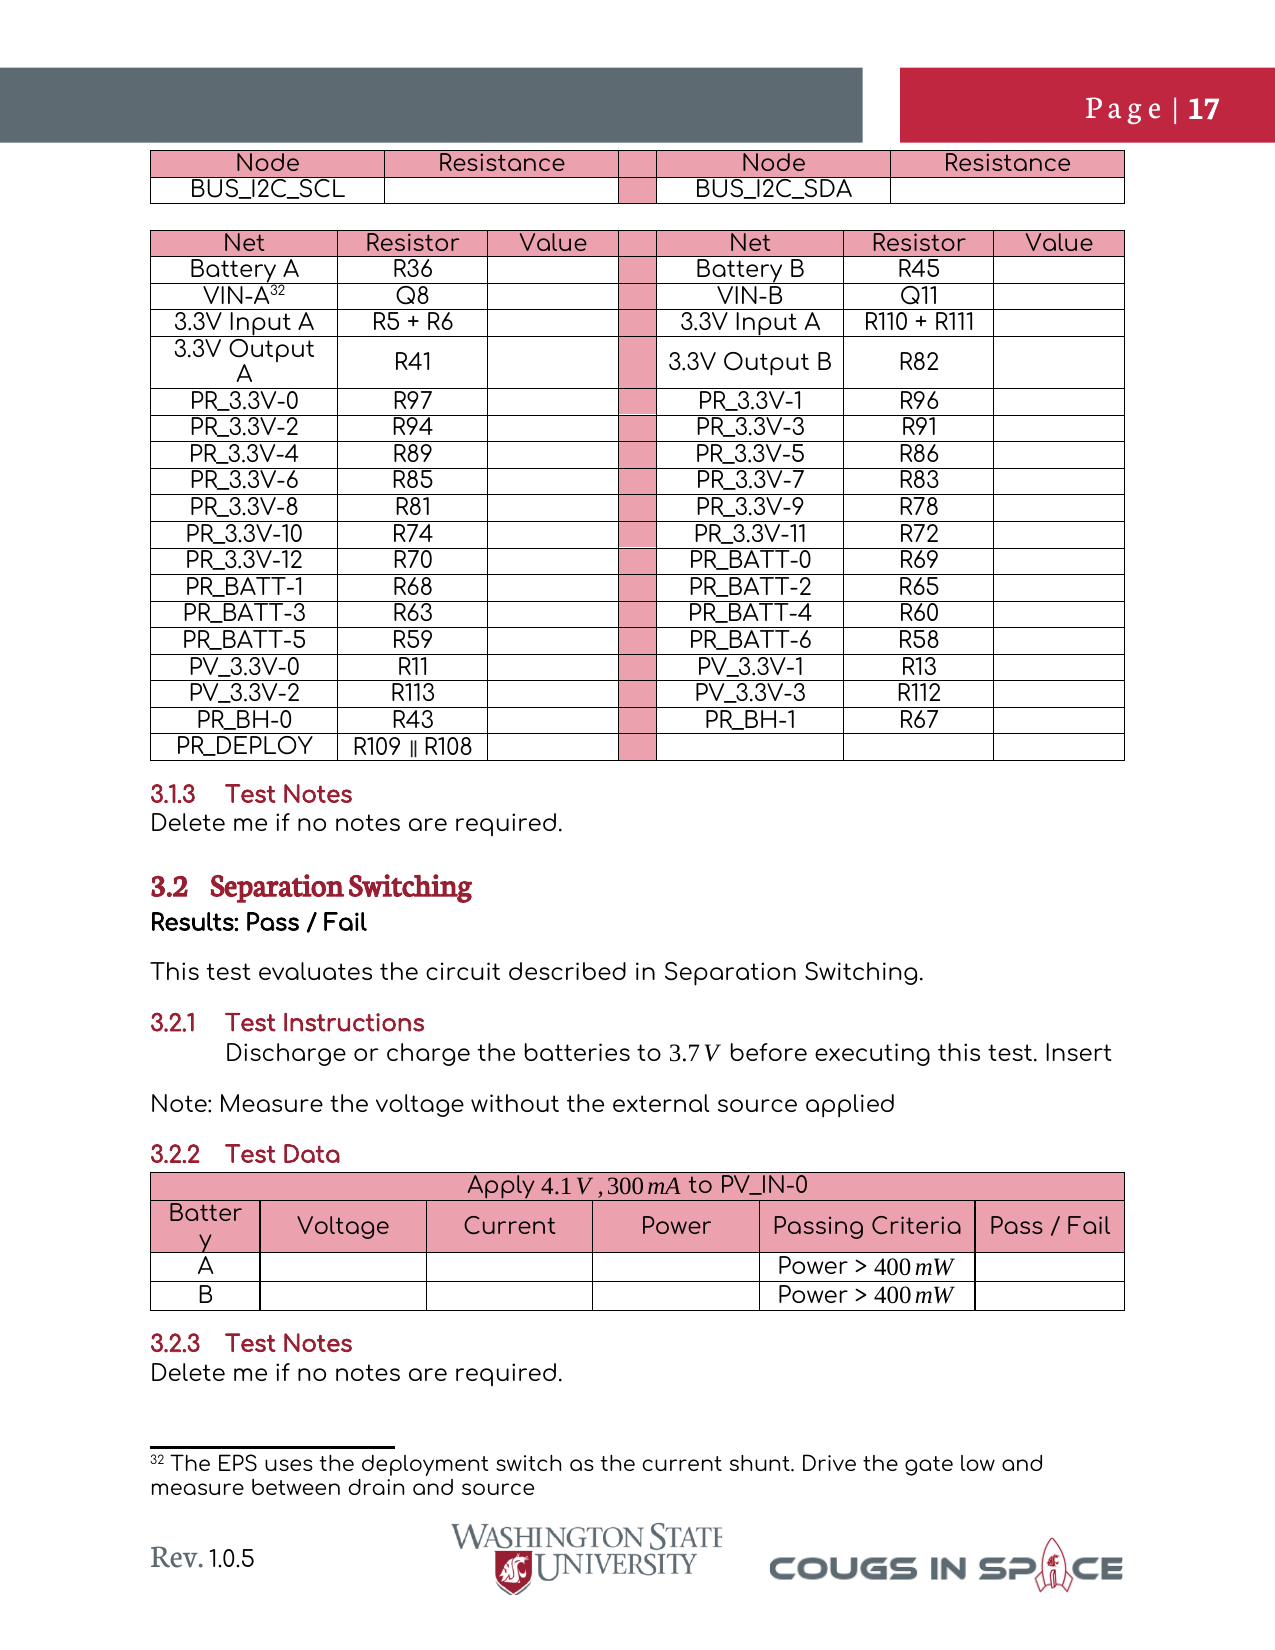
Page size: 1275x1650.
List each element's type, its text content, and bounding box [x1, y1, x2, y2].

text Discharge or charge the batteries to before executing this test. Insert [150, 1040, 1125, 1068]
table_cell PV_3.3V-0 [151, 655, 337, 680]
table_cell PR_BATT-0 [657, 549, 843, 574]
table_header Resistor [338, 231, 487, 256]
table_cell [488, 337, 618, 388]
table_header Value [994, 231, 1124, 256]
table_cell [891, 178, 1124, 203]
table_cell PR_BH-1 [657, 708, 843, 733]
subtitle Test Instructions [150, 1011, 1125, 1036]
table_header Net [657, 231, 843, 256]
table_cell [994, 575, 1124, 601]
table_cell [488, 284, 618, 309]
table_cell [619, 469, 656, 494]
table_cell [619, 442, 656, 468]
table_cell R41 [338, 337, 487, 388]
table_cell R86 [844, 442, 993, 468]
picture [769, 1537, 1123, 1594]
table_cell R45 [844, 257, 993, 283]
table_cell [619, 389, 656, 414]
table_cell [976, 1253, 1124, 1281]
table_cell R109 ∥ R108 [338, 734, 408, 760]
table_cell [994, 602, 1124, 627]
table_cell R113 [338, 681, 487, 707]
subtitle Test Notes [150, 782, 1125, 808]
table_cell 3.3V Input A [151, 310, 337, 336]
table_cell R81 [338, 495, 487, 521]
subtitle Test Data [150, 1142, 1125, 1168]
table_cell [657, 734, 843, 760]
table_header [619, 231, 656, 256]
table_cell R36 [338, 257, 487, 283]
table_header Net [151, 231, 337, 256]
table_header Resistor [844, 231, 993, 256]
text This test evaluates the circuit described in Separation Switching. [150, 961, 1125, 986]
table_cell PV_3.3V-2 [151, 681, 337, 707]
table_header Node [657, 151, 890, 177]
table_cell PR_3.3V-7 [657, 469, 843, 494]
table_cell PR_BATT-1 [151, 575, 337, 601]
table_cell Pass / Fail [976, 1201, 1124, 1252]
table_cell [619, 575, 656, 601]
table_cell [994, 628, 1124, 654]
table_cell [619, 284, 656, 309]
table_cell [385, 178, 618, 203]
table_cell R70 [338, 549, 487, 574]
table_cell Power > [760, 1253, 974, 1281]
table_cell [994, 389, 1124, 414]
table_cell PR_BATT-5 [151, 628, 337, 654]
table_cell R67 [844, 708, 993, 733]
table_cell R60 [844, 602, 993, 627]
table_cell [619, 337, 656, 388]
table_cell Battery A [151, 257, 337, 283]
table_cell R89 [338, 442, 487, 468]
table_cell [488, 549, 618, 574]
table_cell [994, 469, 1124, 494]
table_cell [488, 416, 618, 441]
table_cell VIN-A [151, 284, 337, 309]
table_cell [994, 708, 1124, 733]
table_cell B [151, 1282, 259, 1309]
table_cell Q8 [338, 284, 487, 309]
table_cell [488, 442, 618, 468]
text Results: Pass / Fail [150, 910, 1125, 936]
table_cell R78 [844, 495, 993, 521]
table_cell [619, 495, 656, 521]
table_cell R74 [338, 522, 487, 547]
table_cell PR_DEPLOY [151, 734, 337, 760]
table_cell [593, 1282, 759, 1309]
table_cell [994, 257, 1124, 283]
table_cell PR_3.3V-12 [151, 549, 337, 574]
table_cell [488, 469, 618, 494]
table_cell R91 [844, 416, 993, 441]
table_cell [488, 628, 618, 654]
table_cell R82 [844, 337, 993, 388]
table_cell [593, 1253, 759, 1281]
table_cell [994, 310, 1124, 336]
table_cell R94 [338, 416, 487, 441]
table_cell [619, 178, 656, 203]
table_cell R97 [338, 389, 487, 414]
table_cell 3.3V Input A [657, 310, 843, 336]
table_cell [844, 734, 993, 760]
table_cell PV_3.3V-1 [657, 655, 843, 680]
table_cell [261, 1282, 426, 1309]
table_cell [994, 442, 1124, 468]
table_cell [619, 734, 656, 760]
table_cell [619, 310, 656, 336]
table_cell PR_3.3V-11 [657, 522, 843, 547]
table_cell [427, 1282, 592, 1309]
subtitle Test Notes [150, 1331, 1125, 1357]
table_cell 3.3V Output A [151, 337, 337, 388]
text Note: Measure the voltage without the external source applied [150, 1092, 1125, 1118]
table_cell [994, 337, 1124, 388]
table_cell [619, 681, 656, 707]
table_cell PR_3.3V-8 [151, 495, 337, 521]
table_cell R63 [338, 602, 487, 627]
table_cell [994, 495, 1124, 521]
table_cell Battery B [657, 257, 843, 283]
table_cell R65 [844, 575, 993, 601]
table_cell [488, 257, 618, 283]
table_header Apply to PV_IN-0 [151, 1173, 1124, 1200]
table_cell PV_3.3V-3 [657, 681, 843, 707]
table_cell PR_3.3V-9 [657, 495, 843, 521]
table_cell [619, 549, 656, 574]
table_cell Q11 [844, 284, 993, 309]
table_cell PR_3.3V-10 [151, 522, 337, 547]
subtitle Separation Switching [150, 862, 1125, 904]
table_cell R69 [844, 549, 993, 574]
table_header Resistance [385, 151, 618, 177]
table_header Value [488, 231, 618, 256]
table_cell [619, 257, 656, 283]
table_cell Power > [760, 1282, 974, 1309]
table_cell [994, 522, 1124, 547]
table_cell [488, 310, 618, 336]
table_cell Voltage [261, 1201, 426, 1252]
table_cell [619, 522, 656, 547]
table_cell R13 [844, 655, 993, 680]
table_cell [619, 628, 656, 654]
table_cell [994, 681, 1124, 707]
table_cell Battery [151, 1201, 259, 1252]
table_cell [619, 708, 656, 733]
table_cell [994, 416, 1124, 441]
table_cell R72 [844, 522, 993, 547]
table_cell Passing Criteria [760, 1201, 974, 1252]
table_cell PR_BATT-4 [657, 602, 843, 627]
table_cell PR_BATT-2 [657, 575, 843, 601]
table_cell [261, 1253, 426, 1281]
table_cell [619, 416, 656, 441]
table_cell R11 [338, 655, 487, 680]
table_cell [994, 655, 1124, 680]
table_cell [994, 734, 1124, 760]
table_cell PR_BATT-6 [657, 628, 843, 654]
table_cell PR_BATT-3 [151, 602, 337, 627]
text Delete me if no notes are required. [150, 812, 1125, 837]
table_cell PR_BH-0 [151, 708, 337, 733]
table_cell PR_3.3V-6 [151, 469, 337, 494]
table_cell Power [593, 1201, 759, 1252]
table_cell R5 + R6 [338, 310, 487, 336]
table_cell [488, 575, 618, 601]
table_cell PR_3.3V-0 [151, 389, 337, 414]
table_cell 3.3V Output B [657, 337, 843, 388]
table_cell R109 ∥ R108 [423, 734, 487, 760]
table_cell [488, 708, 618, 733]
table_header Resistance [891, 151, 1124, 177]
table_cell [619, 602, 656, 627]
table_header [619, 151, 656, 177]
table_cell PR_3.3V-4 [151, 442, 337, 468]
table_cell R112 [844, 681, 993, 707]
text Delete me if no notes are required. [150, 1361, 1125, 1386]
table_cell [488, 495, 618, 521]
table_cell [488, 681, 618, 707]
table_cell [488, 734, 618, 760]
table_cell [488, 602, 618, 627]
table_cell [488, 522, 618, 547]
table_cell Current [427, 1201, 592, 1252]
table_cell [488, 655, 618, 680]
table_cell PR_3.3V-2 [151, 416, 337, 441]
table_cell A [151, 1253, 259, 1281]
table_cell VIN-B [657, 284, 843, 309]
table_cell R58 [844, 628, 993, 654]
table_cell PR_3.3V-5 [657, 442, 843, 468]
table_cell [488, 389, 618, 414]
table_cell BUS_I2C_SDA [657, 178, 890, 203]
table_cell R96 [844, 389, 993, 414]
table_cell [976, 1282, 1124, 1309]
table_cell R59 [338, 628, 487, 654]
picture [450, 1522, 723, 1595]
table_cell [427, 1253, 592, 1281]
table_cell R85 [338, 469, 487, 494]
table_cell R83 [844, 469, 993, 494]
table_cell R43 [338, 708, 487, 733]
table_cell R68 [338, 575, 487, 601]
table_cell [994, 284, 1124, 309]
table_cell PR_3.3V-1 [657, 389, 843, 414]
table_cell [619, 655, 656, 680]
table_cell [994, 549, 1124, 574]
table_header Node [151, 151, 384, 177]
table_cell PR_3.3V-3 [657, 416, 843, 441]
table_cell BUS_I2C_SCL [151, 178, 384, 203]
table_cell R110 + R111 [844, 310, 993, 336]
